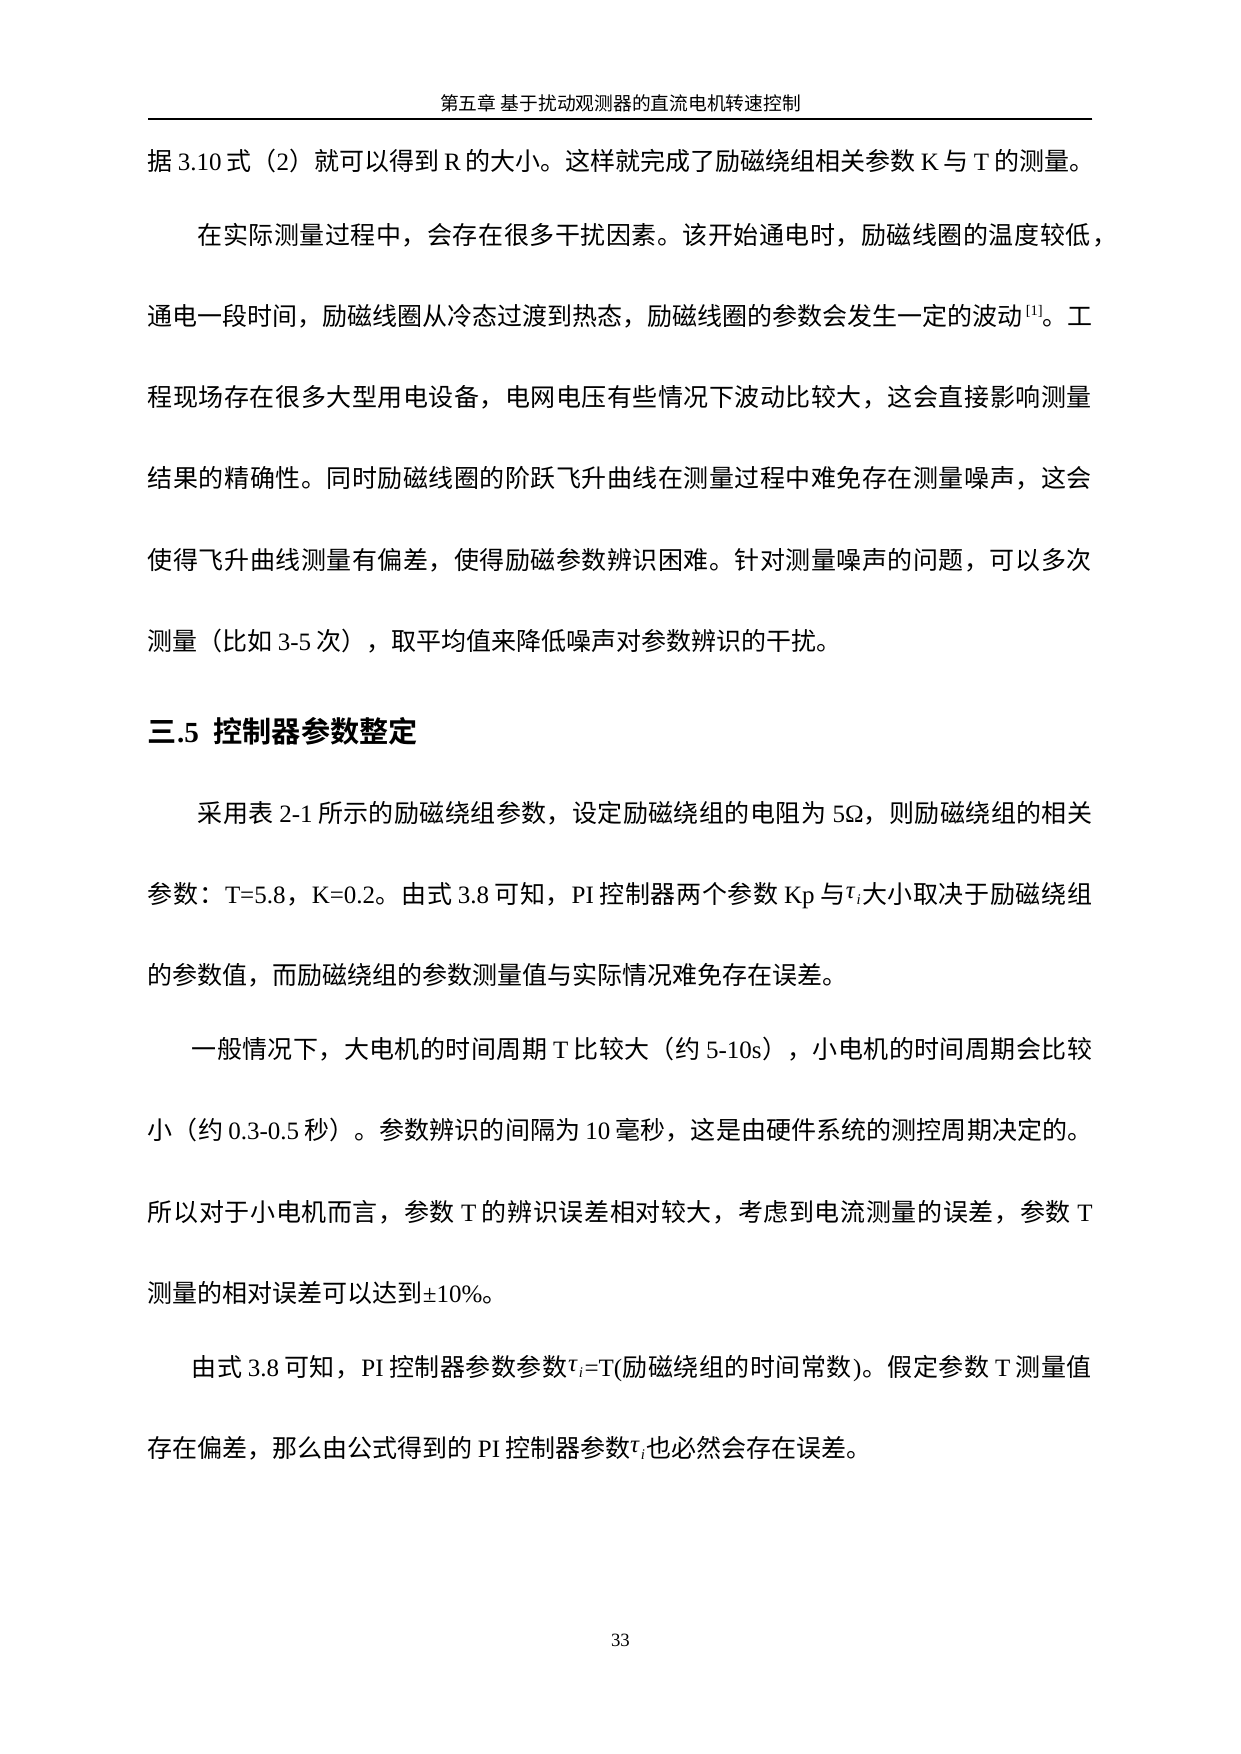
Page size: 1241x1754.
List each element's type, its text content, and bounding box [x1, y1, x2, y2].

text 由式3.8可知，PI控制器参数参数=T(励磁绕组的时间常数)。假定参数T测量值存在偏差，那么由公式得到的PI控制器参数也必然会存在误差。 [148, 1333, 1092, 1479]
text 在实际测量过程中，会存在很多干扰因素。该开始通电时，励磁线圈的温度较低，通电一段时间，励磁线圈从冷态过渡到热态，励磁线圈的参数会发生一定的波动[1]。工程现场存在很多大型用电设备，电网电压有些情况下波动比较大，这会直接影响测量结果的精确性。同时励磁线圈的阶跃飞升曲线在测量过程中难免存在测量噪声，这会使得飞升曲线测量有偏差，使得励磁参数辨识困难。针对测量噪声的问题，可以多次测量（比如3-5次），取平均值来降低噪声对参数辨识的干扰。 [148, 201, 1092, 672]
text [148, 127, 1092, 192]
text 采用表2-1所示的励磁绕组参数，设定励磁绕组的电阻为5Ω，则励磁绕组的相关参数：T=5.8，K=0.2。由式3.8可知，PI控制器两个参数Kp与大小取决于励磁绕组的参数值，而励磁绕组的参数测量值与实际情况难免存在误差。 [148, 779, 1092, 1006]
subtitle 控制器参数整定 [148, 697, 1092, 762]
text 一般情况下，大电机的时间周期T比较大（约5-10s），小电机的时间周期会比较小（约0.3-0.5秒）。参数辨识的间隔为10毫秒，这是由硬件系统的测控周期决定的。所以对于小电机而言，参数T的辨识误差相对较大，考虑到电流测量的误差，参数T测量的相对误差可以达到±10%。 [148, 1015, 1092, 1324]
